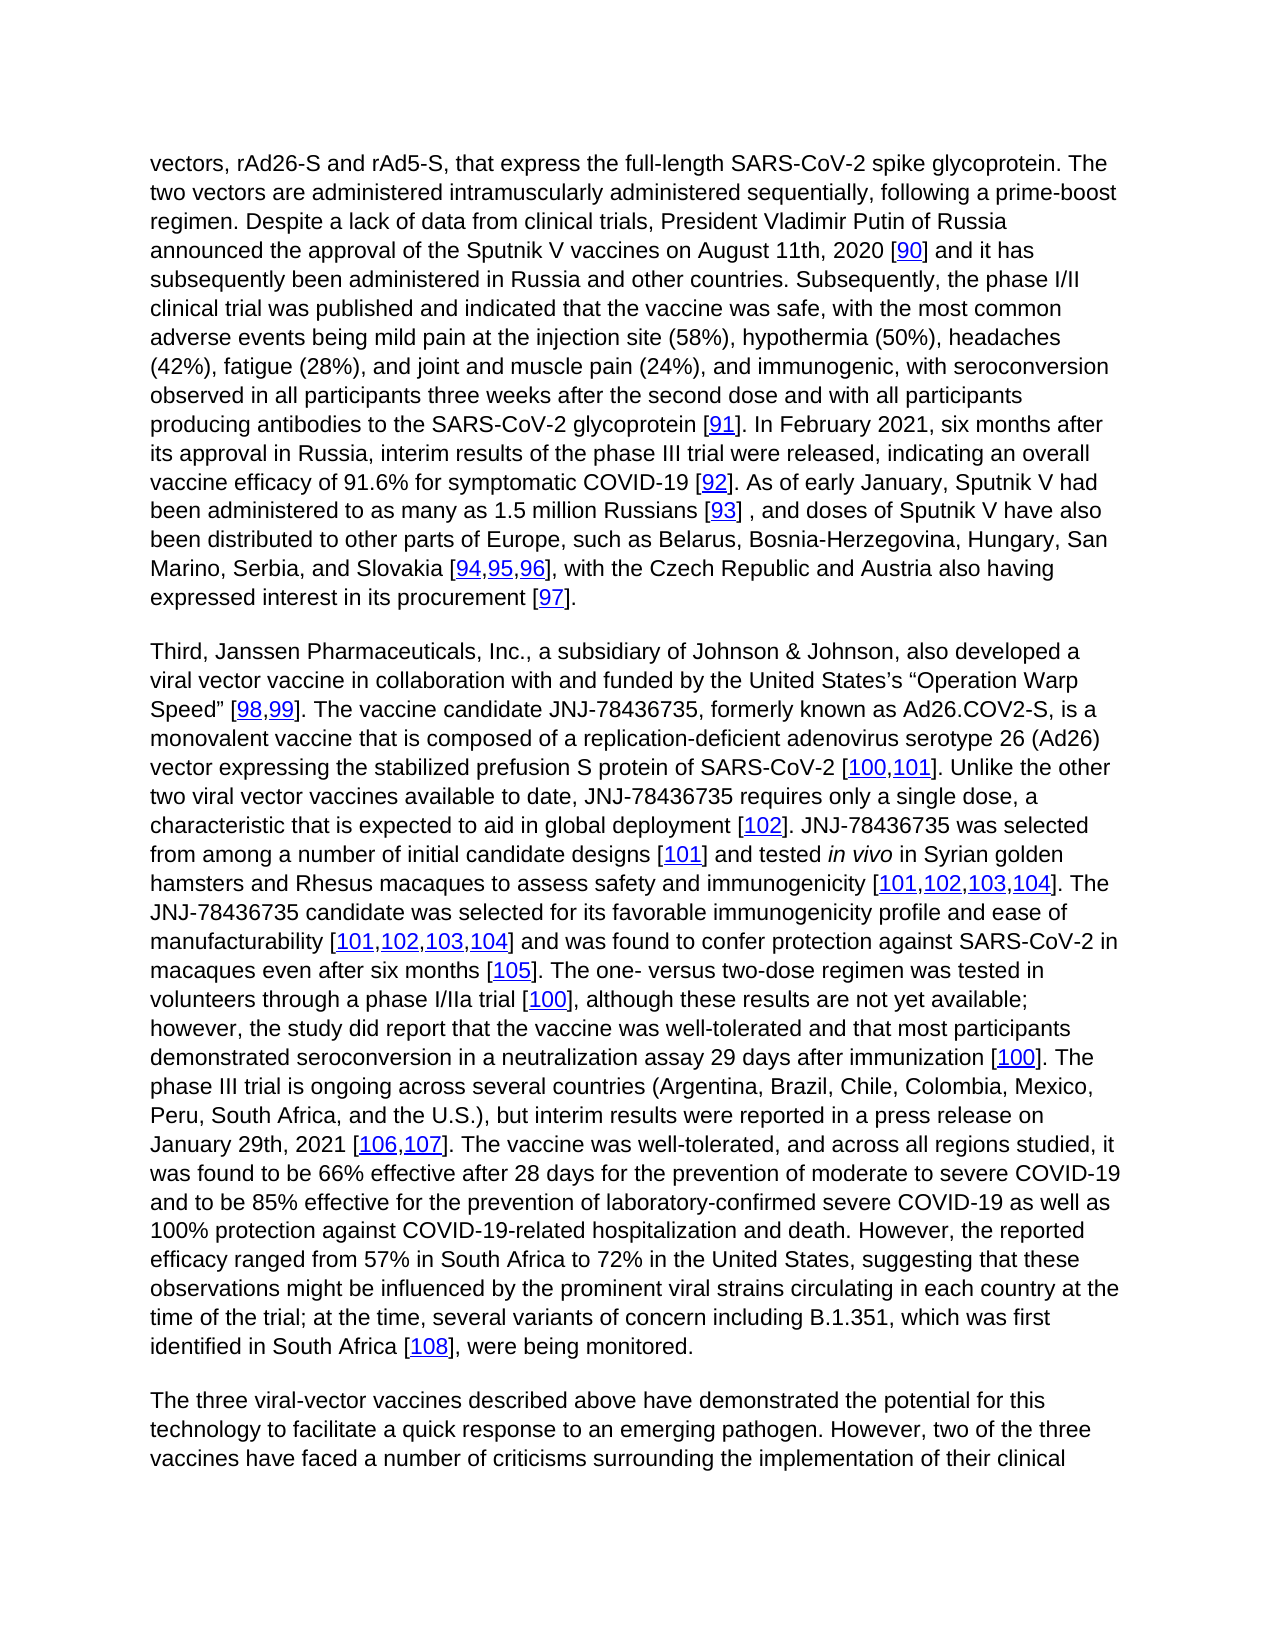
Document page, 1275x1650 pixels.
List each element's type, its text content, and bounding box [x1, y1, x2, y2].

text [150, 150, 1125, 611]
text Third, Janssen Pharmaceuticals, Inc., a subsidiary of Johnson & Johnson, also developed a viral vector vaccine in collaboration with and funded by the United States’s “Operation Warp Speed” [98,99]. The vaccine candidate JNJ-78436735, formerly known as Ad26.COV2-S, is a monovalent vaccine that is composed of a replication-deficient adenovirus serotype 26 (Ad26) vector expressing the stabilized prefusion S protein of SARS-CoV-2 [100,101]. Unlike the other two viral vector vaccines available to date, JNJ-78436735 requires only a single dose, a characteristic that is expected to aid in global deployment [102]. JNJ-78436735 was selected from among a number of initial candidate designs [101] and tested in vivo in Syrian golden hamsters and Rhesus macaques to assess safety and immunogenicity [101,102,103,104]. The JNJ-78436735 candidate was selected for its favorable immunogenicity profile and ease of manufacturability [101,102,103,104] and was found to confer protection against SARS-CoV-2 in macaques even after six months [105]. The one- versus two-dose regimen was tested in volunteers through a phase I/IIa trial [100], although these results are not yet available; however, the study did report that the vaccine was well-tolerated and that most participants demonstrated seroconversion in a neutralization assay 29 days after immunization [100]. The phase III trial is ongoing across several countries (Argentina, Brazil, Chile, Colombia, Mexico, Peru, South Africa, and the U.S.), but interim results were reported in a press release on January 29th, 2021 [106,107]. The vaccine was well-tolerated, and across all regions studied, it was found to be 66% effective after 28 days for the prevention of moderate to severe COVID-19 and to be 85% effective for the prevention of laboratory-confirmed severe COVID-19 as well as 100% protection against COVID-19-related hospitalization and death. However, the reported efficacy ranged from 57% in South Africa to 72% in the United States, suggesting that these observations might be influenced by the prominent viral strains circulating in each country at the time of the trial; at the time, several variants of concern including B.1.351, which was first identified in South Africa [108], were being monitored. [150, 638, 1125, 1360]
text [150, 1387, 1125, 1472]
